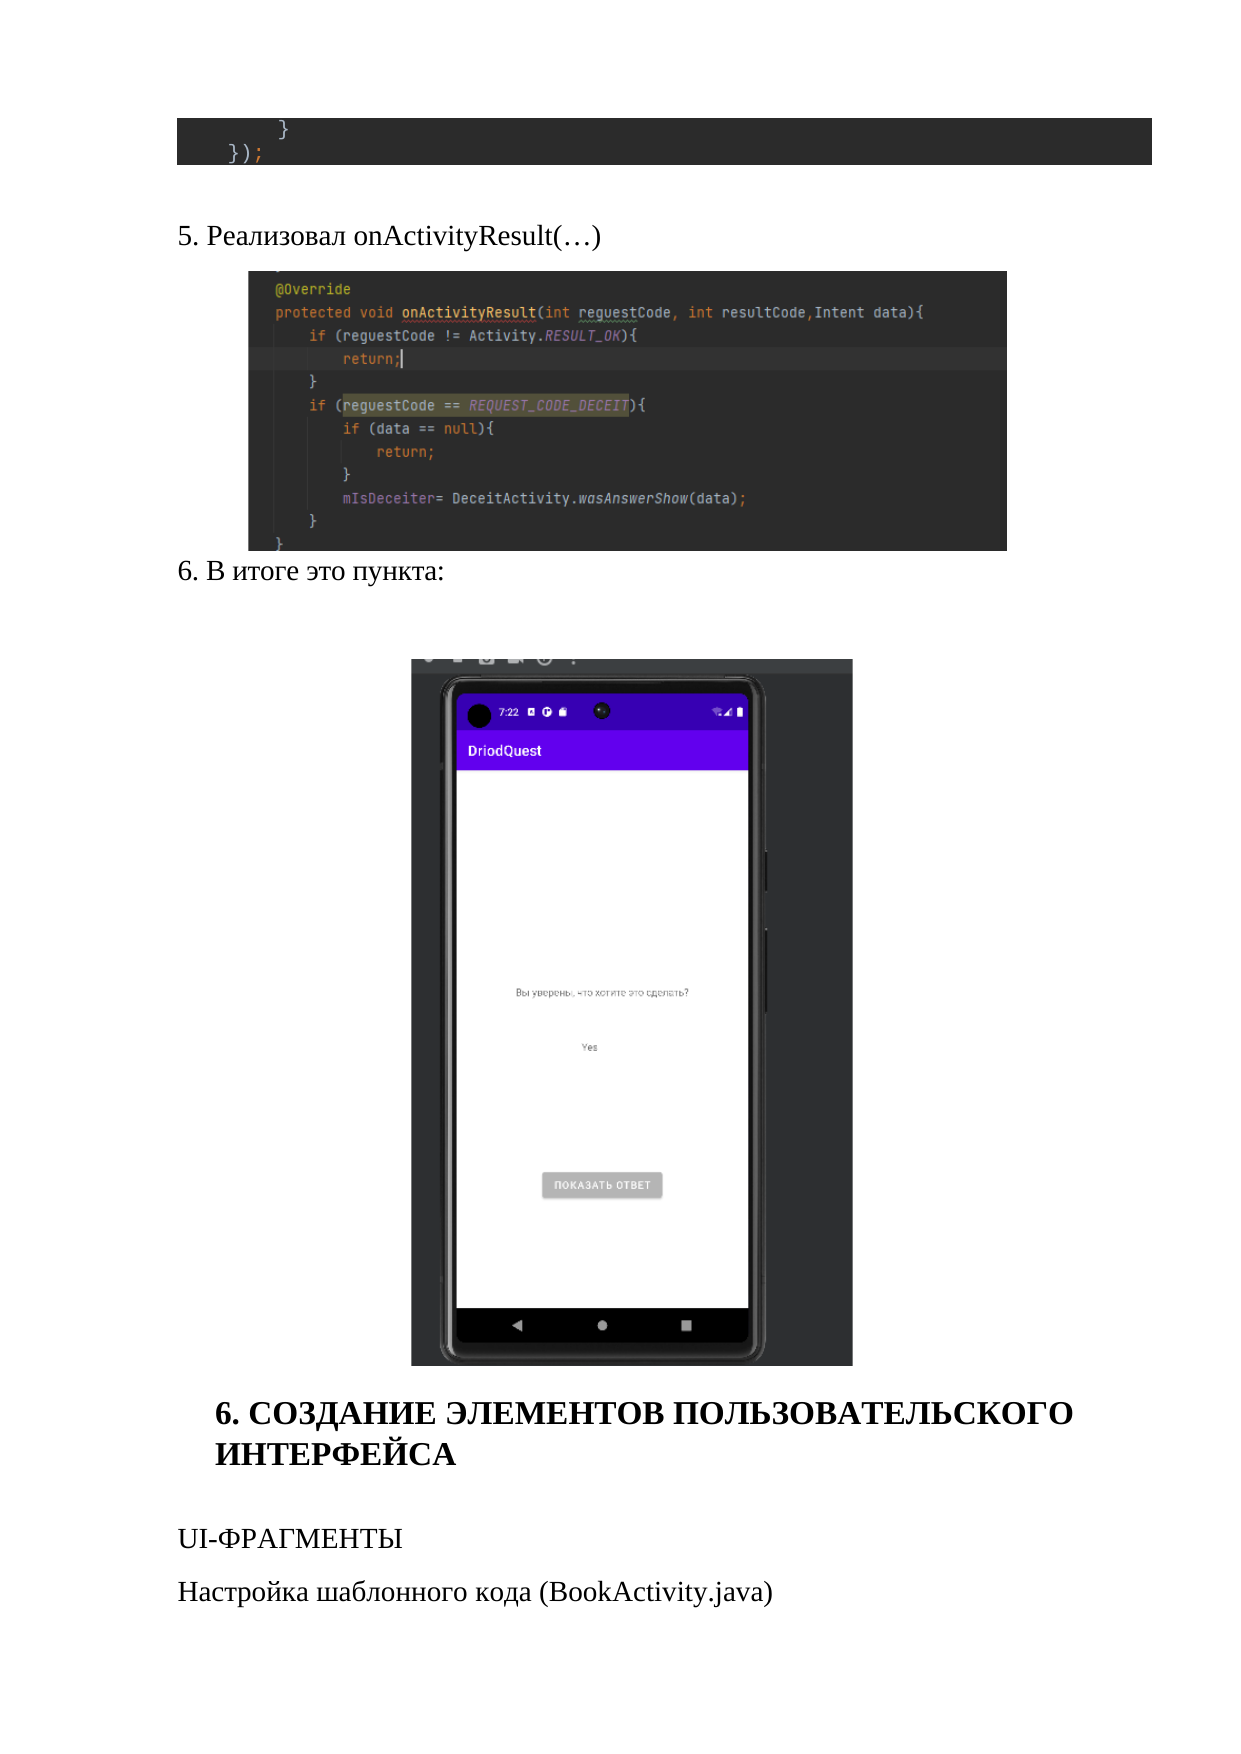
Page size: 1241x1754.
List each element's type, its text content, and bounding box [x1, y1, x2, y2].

subtitle 6. СОЗДАНИЕ ЭЛЕМЕНТОВ ПОЛЬЗОВАТЕЛЬСКОГО ИНТЕРФЕЙСА [215, 1393, 1152, 1473]
text UI-ФРАГМЕНТЫ [177, 1521, 1152, 1554]
picture [411, 659, 853, 1366]
picture [248, 271, 1007, 551]
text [177, 118, 1152, 165]
text Настройка шаблонного кода (BookActivity.java) [177, 1574, 1152, 1607]
text 5. Реализовал onActivityResult(…) [177, 218, 1152, 252]
